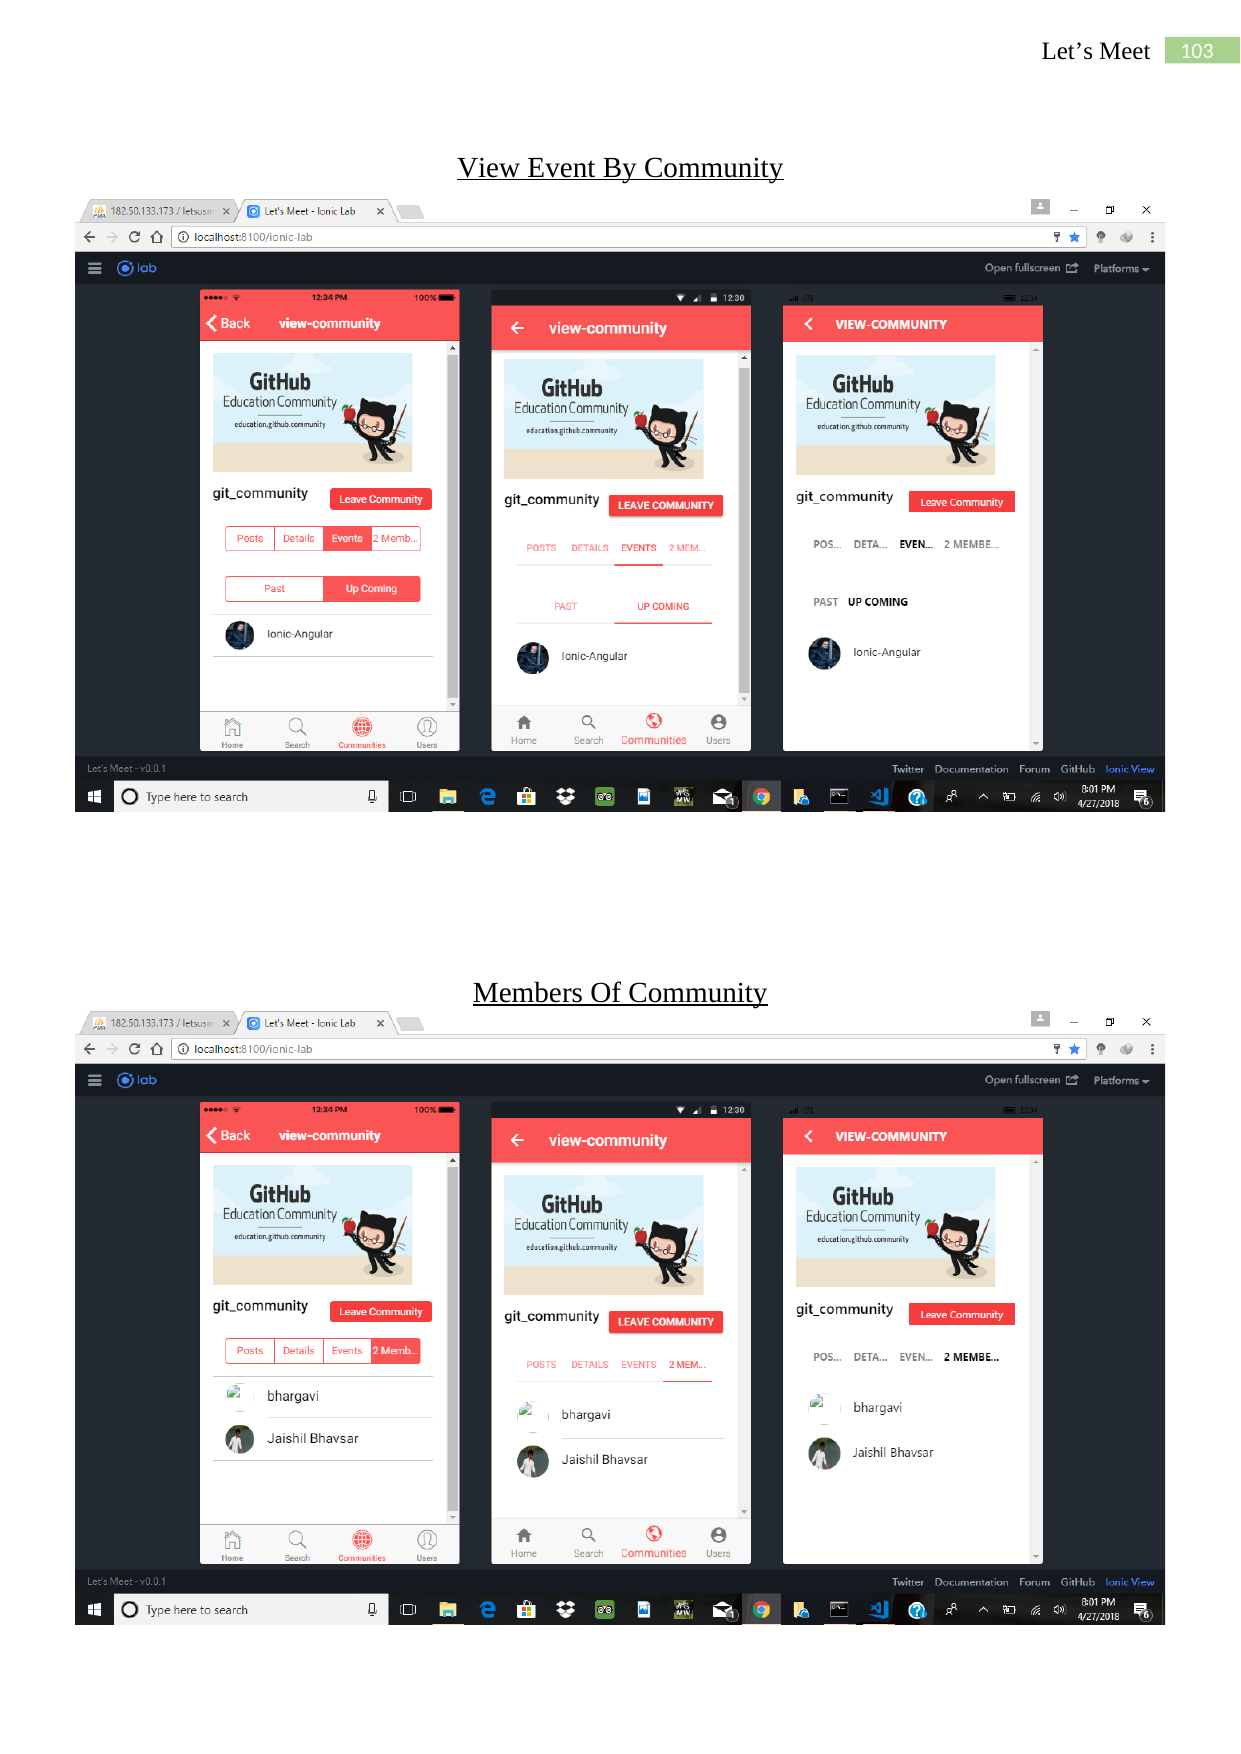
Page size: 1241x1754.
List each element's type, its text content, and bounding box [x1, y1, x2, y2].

text Members Of Community [75, 975, 1165, 1011]
picture [75, 1011, 1166, 1625]
picture [75, 199, 1166, 812]
text View Event By Community [75, 150, 1165, 183]
